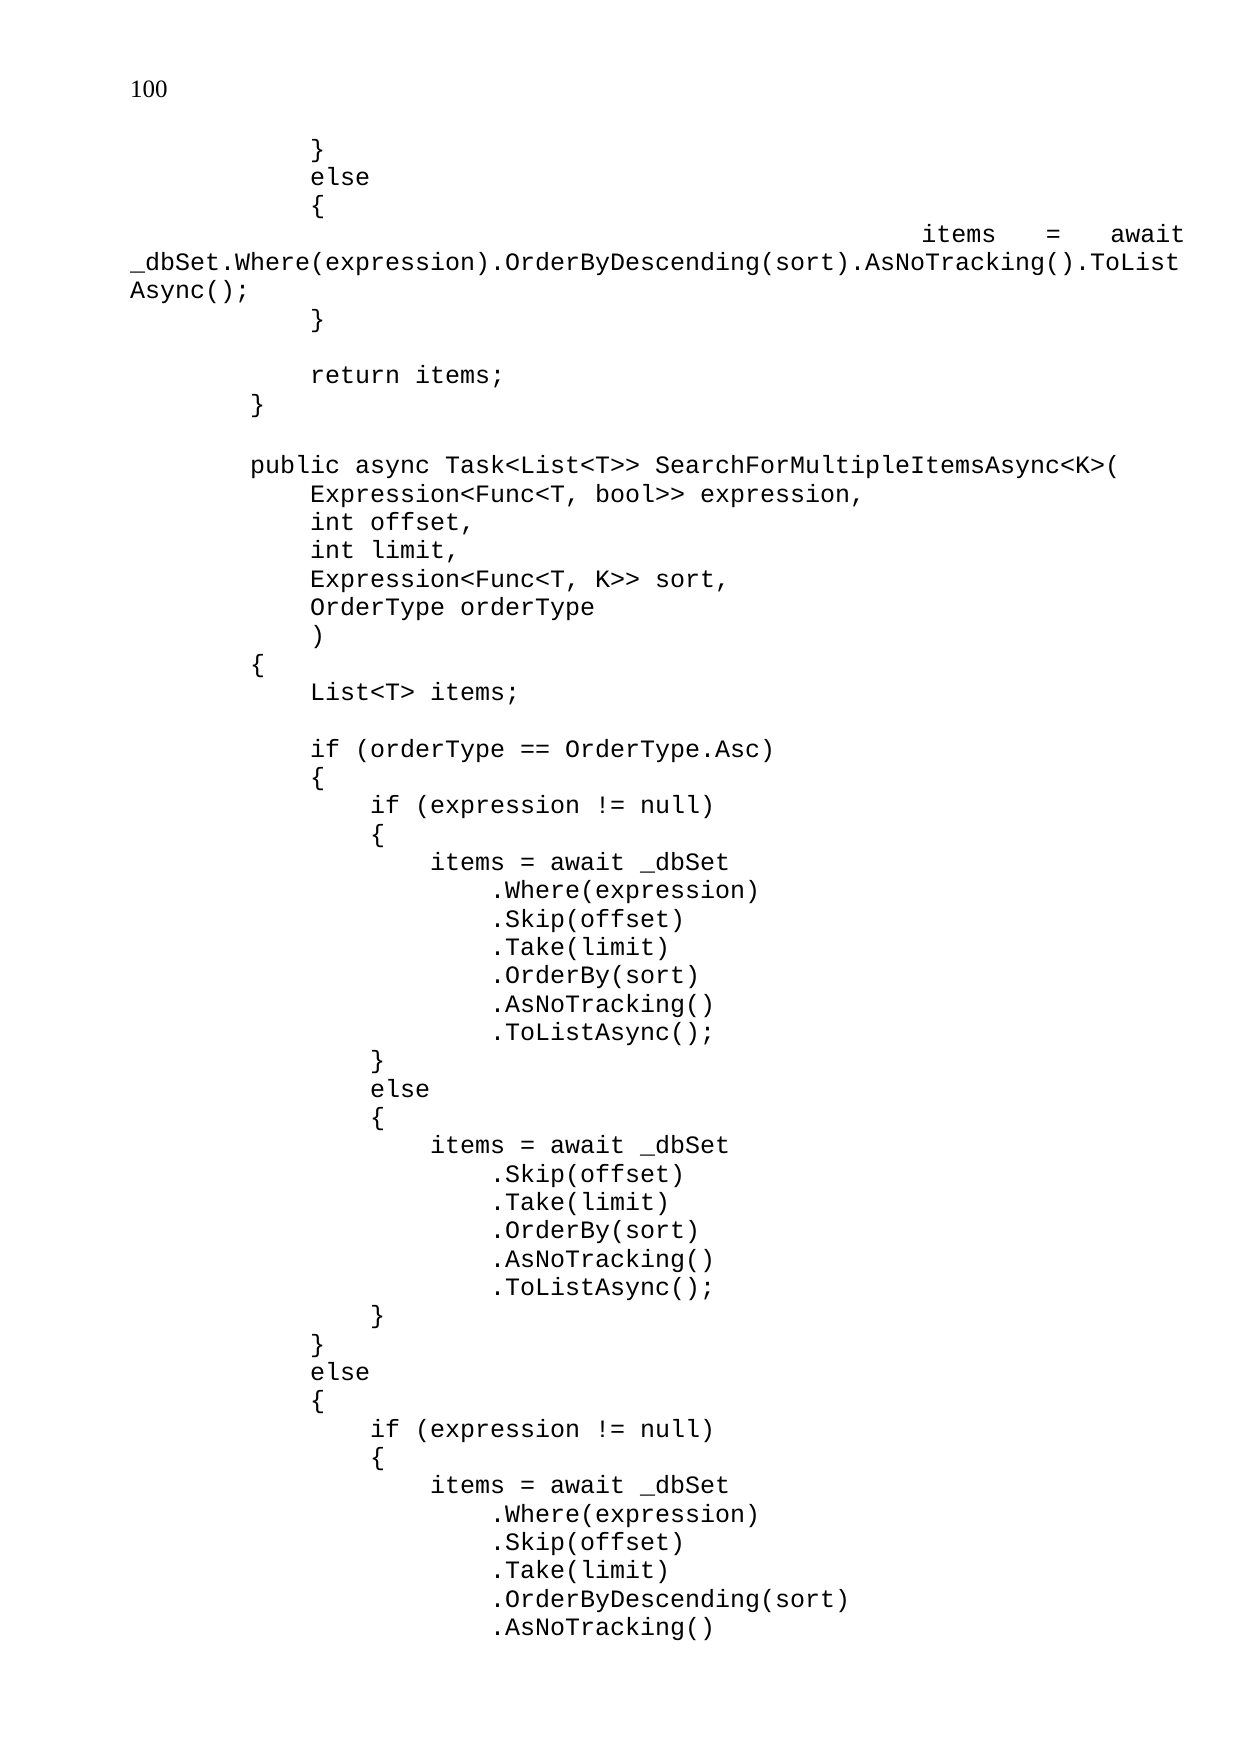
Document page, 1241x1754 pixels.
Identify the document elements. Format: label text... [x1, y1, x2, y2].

text items = await _dbSet.Where(expression).OrderByDescending(sort).AsNoTracking().ToListAsync(); [130, 221, 1187, 306]
text } [130, 1048, 1187, 1076]
text .AsNoTracking() [130, 991, 1187, 1020]
text .Take(limit) [130, 1558, 1187, 1586]
text .Take(limit) [130, 935, 1187, 963]
text .Skip(offset) [130, 906, 1187, 935]
text public async Task<List<T>> SearchForMultipleItemsAsync<K>( [130, 453, 1187, 481]
text .Skip(offset) [130, 1161, 1187, 1190]
text } [130, 1331, 1187, 1360]
text .Where(expression) [130, 1501, 1187, 1530]
text OrderType orderType [130, 595, 1187, 623]
text int limit, [130, 538, 1187, 566]
text .AsNoTracking() [130, 1246, 1187, 1275]
text .ToListAsync(); [130, 1275, 1187, 1303]
text List<T> items; [130, 680, 1187, 708]
text { [130, 765, 1187, 793]
text if (expression != null) [130, 793, 1187, 821]
text Expression<Func<T, K>> sort, [130, 566, 1187, 595]
text items = await _dbSet [130, 1473, 1187, 1501]
text } [130, 306, 1187, 334]
text return items; [130, 363, 1187, 391]
text else [130, 1360, 1187, 1388]
text .Take(limit) [130, 1190, 1187, 1218]
text { [130, 651, 1187, 680]
text else [130, 1076, 1187, 1105]
text .Skip(offset) [130, 1530, 1187, 1558]
text { [130, 821, 1187, 850]
text .OrderBy(sort) [130, 1218, 1187, 1246]
text .ToListAsync(); [130, 1020, 1187, 1048]
text if (expression != null) [130, 1416, 1187, 1445]
text Expression<Func<T, bool>> expression, [130, 481, 1187, 510]
text items = await _dbSet [130, 850, 1187, 878]
text { [130, 1105, 1187, 1133]
text { [130, 1445, 1187, 1473]
text if (orderType == OrderType.Asc) [130, 736, 1187, 765]
text .AsNoTracking() [130, 1615, 1187, 1643]
text } [130, 136, 1187, 164]
text .OrderByDescending(sort) [130, 1586, 1187, 1615]
text .Where(expression) [130, 878, 1187, 906]
text ) [130, 623, 1187, 651]
text else [130, 164, 1187, 193]
text } [130, 1303, 1187, 1331]
text { [130, 1388, 1187, 1416]
text items = await _dbSet [130, 1133, 1187, 1161]
text int offset, [130, 510, 1187, 538]
text .OrderBy(sort) [130, 963, 1187, 991]
text } [130, 391, 1187, 419]
text { [130, 193, 1187, 221]
